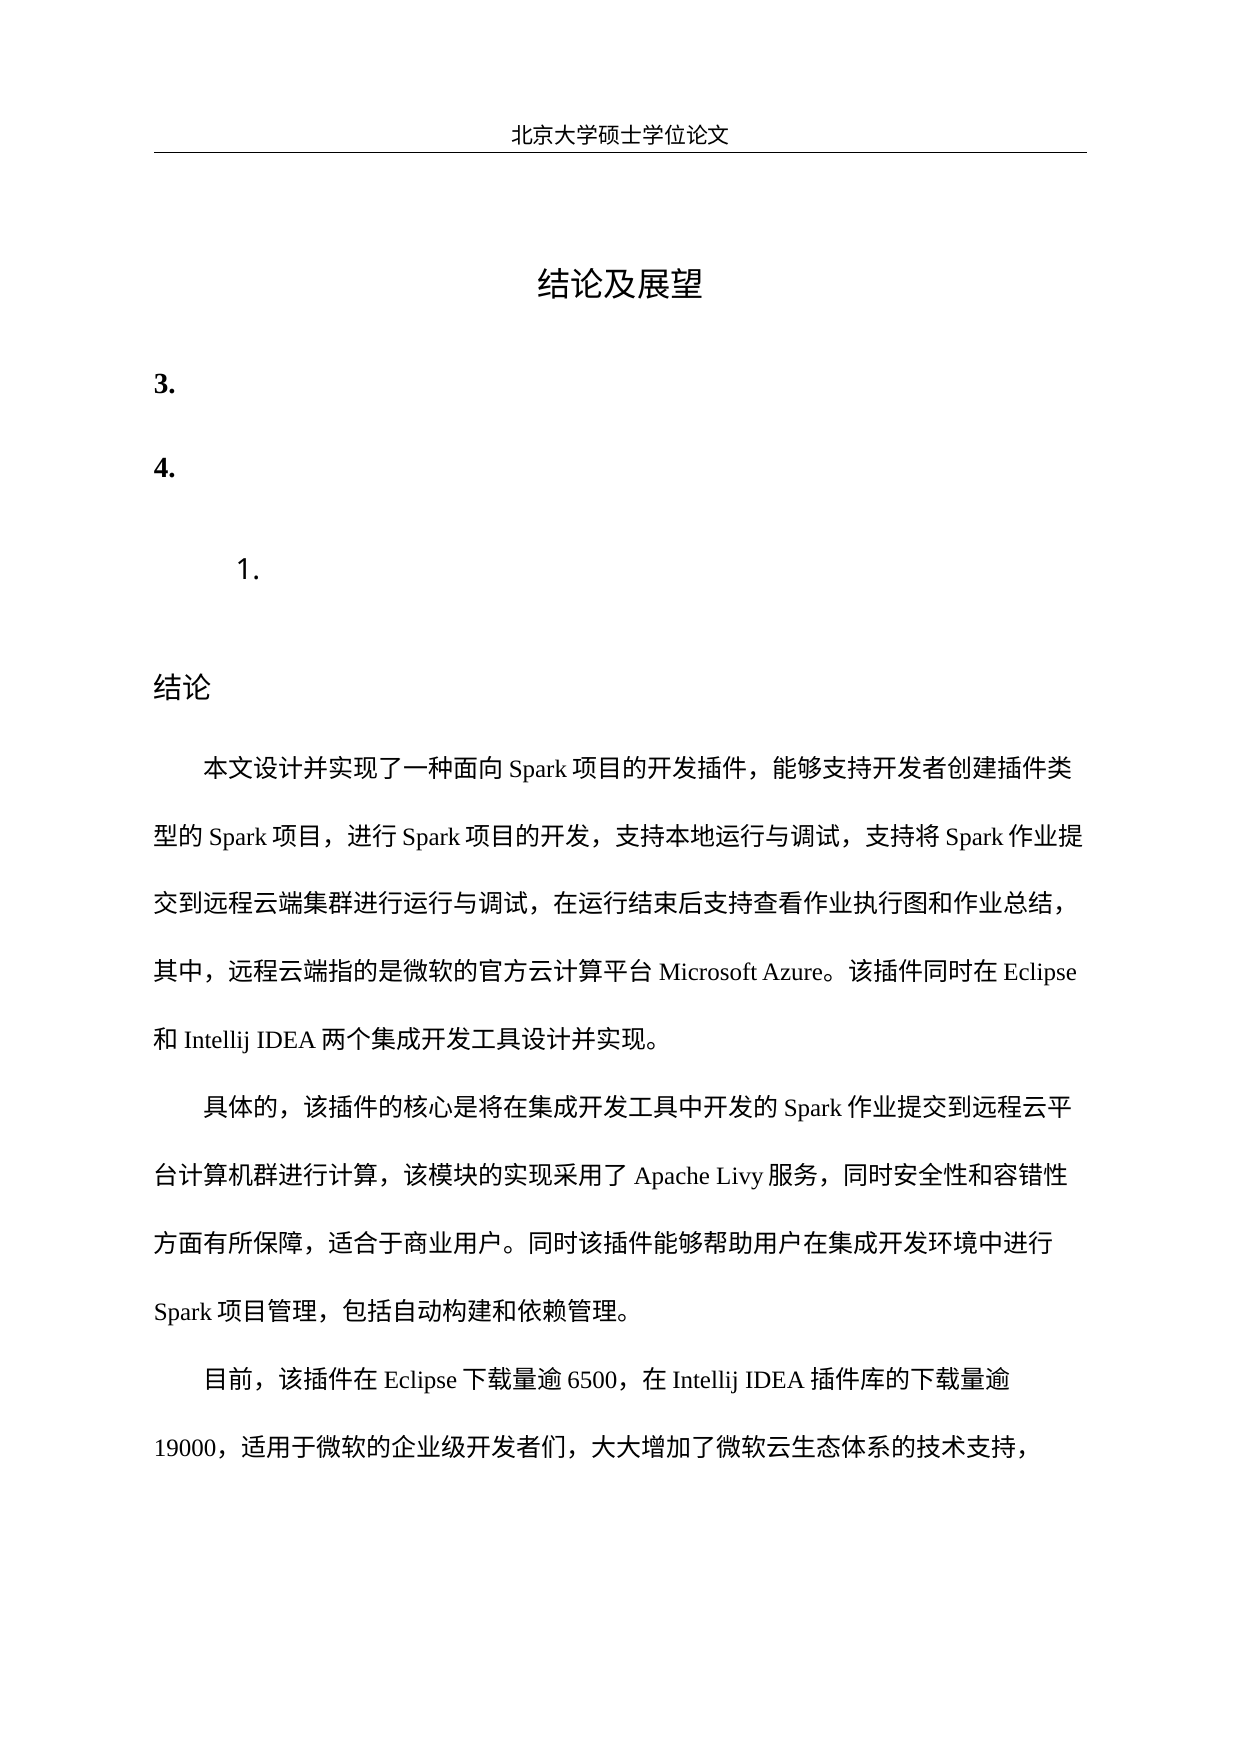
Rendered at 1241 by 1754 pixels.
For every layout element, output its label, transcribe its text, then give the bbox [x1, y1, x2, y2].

subtitle 结论及展望 [153, 248, 1087, 316]
list 结论 [153, 652, 1087, 720]
text 具体的，该插件的核心是将在集成开发工具中开发的Spark作业提交到远程云平台计算机群进行计算，该模块的实现采用了Apache Livy服务，同时安全性和容错性方面有所保障，适合于商业用户。同时该插件能够帮助用户在集成开发环境中进行Spark项目管理，包括自动构建和依赖管理。 [153, 1072, 1087, 1343]
text 本文设计并实现了一种面向Spark项目的开发插件，能够支持开发者创建插件类型的Spark项目，进行Spark项目的开发，支持本地运行与调试，支持将Spark作业提交到远程云端集群进行运行与调试，在运行结束后支持查看作业执行图和作业总结，其中，远程云端指的是微软的官方云计算平台Microsoft Azure。该插件同时在Eclipse和Intellij IDEA两个集成开发工具设计并实现。 [153, 732, 1087, 1072]
text 目前，该插件在Eclipse下载量逾6500，在Intellij IDEA插件库的下载量逾19000，适用于微软的企业级开发者们，大大增加了微软云生态体系的技术支持， [153, 1343, 1087, 1479]
